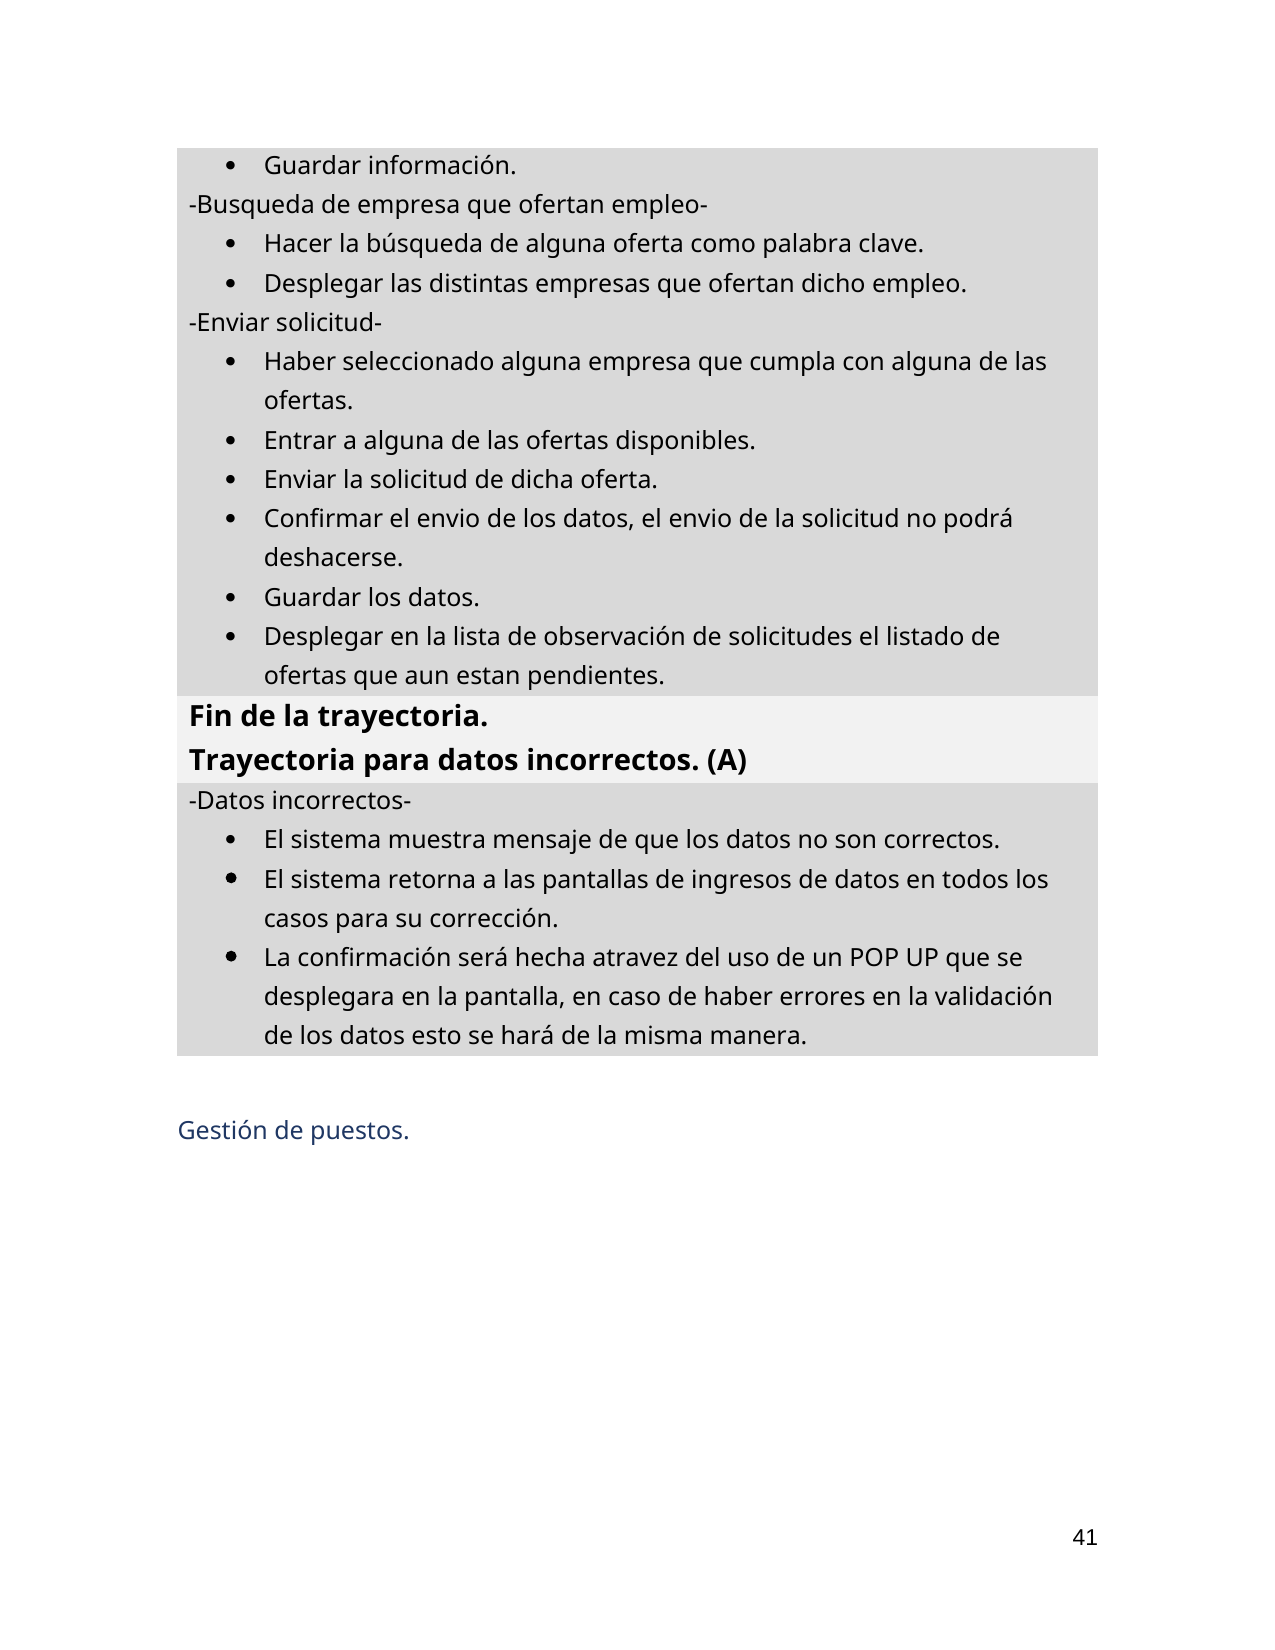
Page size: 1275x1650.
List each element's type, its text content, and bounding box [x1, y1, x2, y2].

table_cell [177, 148, 1098, 696]
table_cell -Datos incorrectos- El sistema muestra mensaje de que los datos no son correctos. El sistema retorna a las pantallas de ingresos de datos en todos los casos para su corrección. La confirmación será hecha atravez del uso de un POP UP que se desplegara en la pantalla, en caso de haber errores en la validación de los datos esto se hará de la misma manera. [177, 783, 1098, 1056]
table_cell Fin de la trayectoria. [177, 696, 1098, 739]
subtitle Gestión de puestos. [177, 1113, 1098, 1147]
table_cell Trayectoria para datos incorrectos. (A) [177, 739, 1098, 783]
